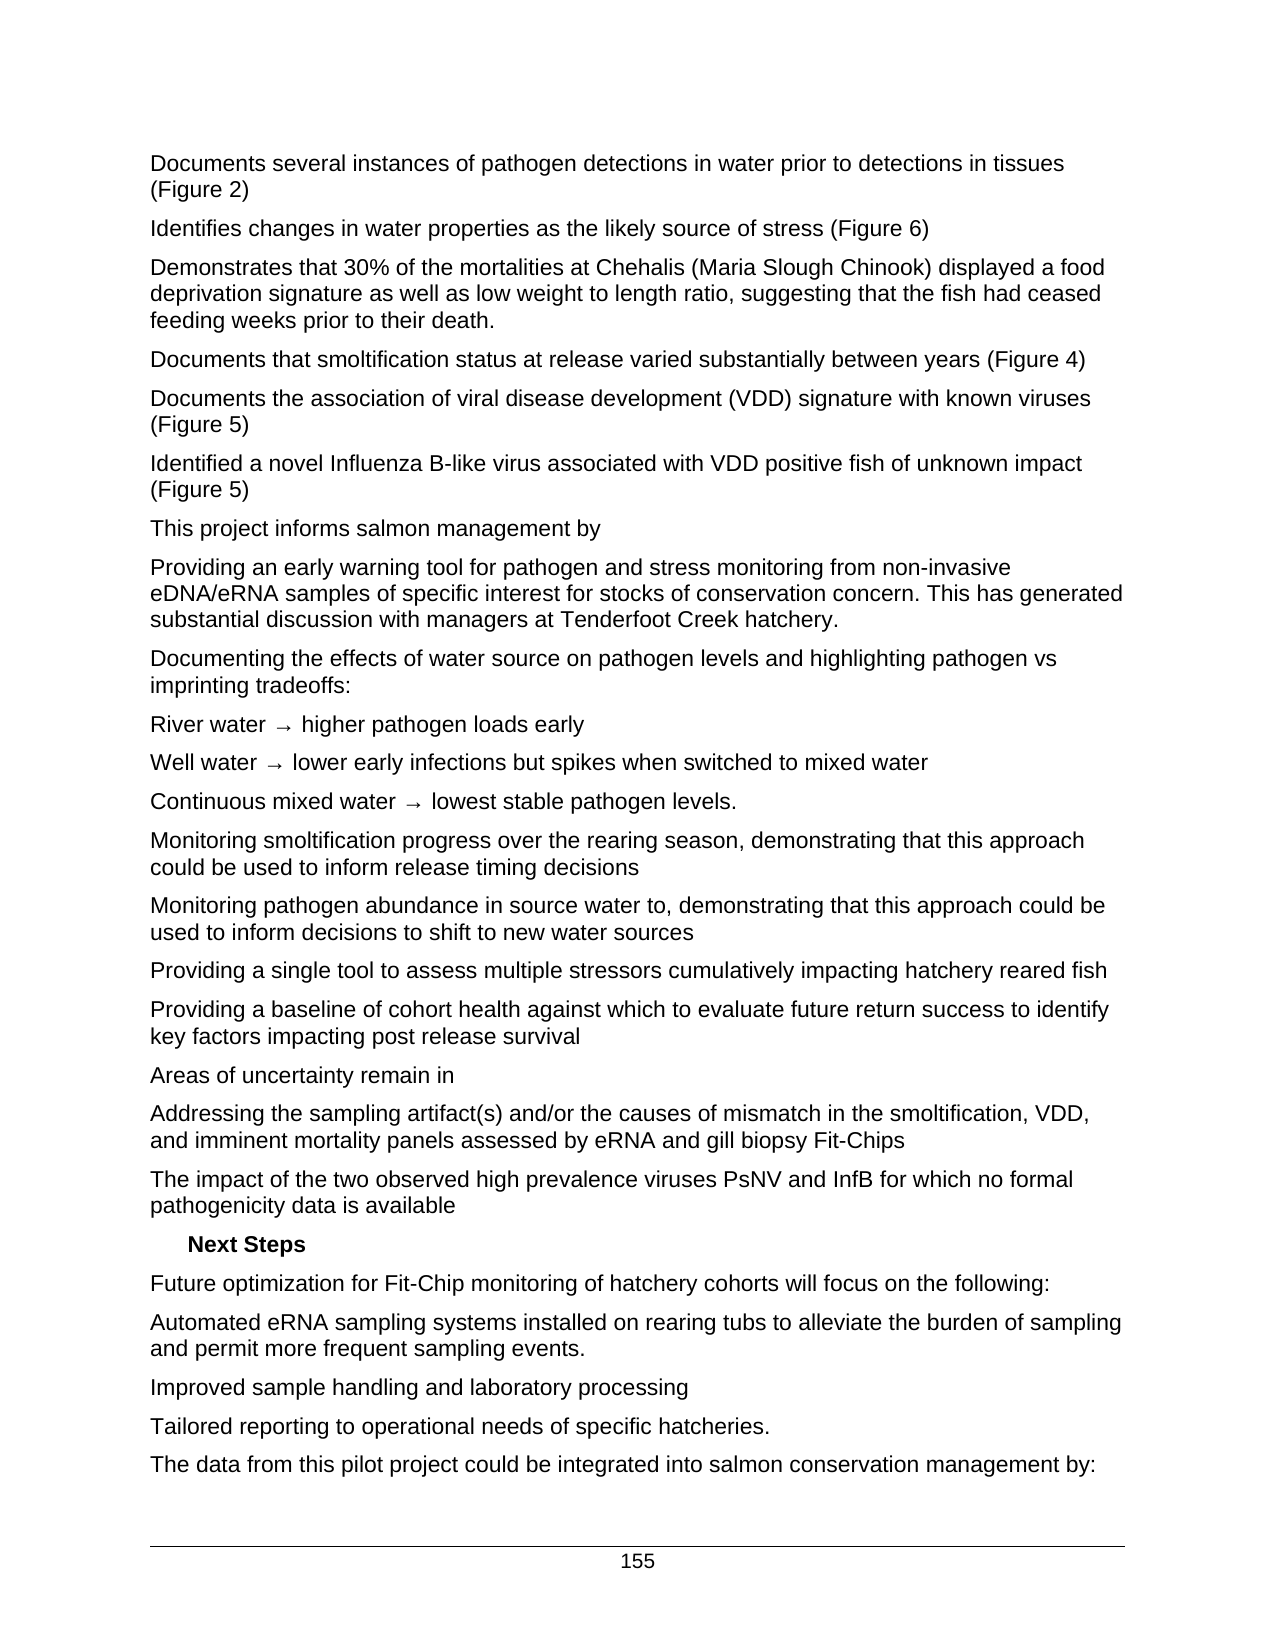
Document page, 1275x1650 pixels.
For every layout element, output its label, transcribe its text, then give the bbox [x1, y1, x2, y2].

text Well water → lower early infections but spikes when switched to mixed water [150, 749, 1125, 776]
text Tailored reporting to operational needs of specific hatcheries. [150, 1413, 1125, 1439]
subtitle Next Steps [187, 1231, 1125, 1257]
text Monitoring smoltification progress over the rearing season, demonstrating that this approach could be used to inform release timing decisions [150, 827, 1125, 880]
text River water → higher pathogen loads early [150, 711, 1125, 737]
text Monitoring pathogen abundance in source water to, demonstrating that this approach could be used to inform decisions to shift to new water sources [150, 892, 1125, 945]
text Documents the association of viral disease development (VDD) signature with known viruses (Figure 5) [150, 384, 1125, 437]
text Documents several instances of pathogen detections in water prior to detections in tissues (Figure 2) [150, 150, 1125, 203]
text Areas of uncertainty remain in [150, 1062, 1125, 1088]
text Identifies changes in water properties as the likely source of stress (Figure 6) [150, 215, 1125, 242]
text Addressing the sampling artifact(s) and/or the causes of mismatch in the smoltification, VDD, and imminent mortality panels assessed by eRNA and gill biopsy Fit-Chips [150, 1100, 1125, 1153]
text Documents that smoltification status at release varied substantially between years (Figure 4) [150, 346, 1125, 372]
text This project informs salmon management by [150, 515, 1125, 541]
text Automated eRNA sampling systems installed on rearing tubs to alleviate the burden of sampling and permit more frequent sampling events. [150, 1308, 1125, 1361]
text Continuous mixed water → lowest stable pathogen levels. [150, 788, 1125, 814]
text Documenting the effects of water source on pathogen levels and highlighting pathogen vs imprinting tradeoffs: [150, 645, 1125, 698]
text The impact of the two observed high prevalence viruses PsNV and InfB for which no formal pathogenicity data is available [150, 1166, 1125, 1218]
text Providing a baseline of cohort health against which to evaluate future return success to identify key factors impacting post release survival [150, 996, 1125, 1049]
text Providing an early warning tool for pathogen and stress monitoring from non-invasive eDNA/eRNA samples of specific interest for stocks of conservation concern. This has generated substantial discussion with managers at Tenderfoot Creek hatchery. [150, 554, 1125, 633]
text Improved sample handling and laboratory processing [150, 1374, 1125, 1400]
text The data from this pilot project could be integrated into salmon conservation management by: [150, 1451, 1125, 1478]
text Providing a single tool to assess multiple stressors cumulatively impacting hatchery reared fish [150, 957, 1125, 984]
text Demonstrates that 30% of the mortalities at Chehalis (Maria Slough Chinook) displayed a food deprivation signature as well as low weight to length ratio, suggesting that the fish had ceased feeding weeks prior to their death. [150, 254, 1125, 333]
text Identified a novel Influenza B-like virus associated with VDD positive fish of unknown impact (Figure 5) [150, 450, 1125, 502]
text Future optimization for Fit-Chip monitoring of hatchery cohorts will focus on the following: [150, 1270, 1125, 1296]
